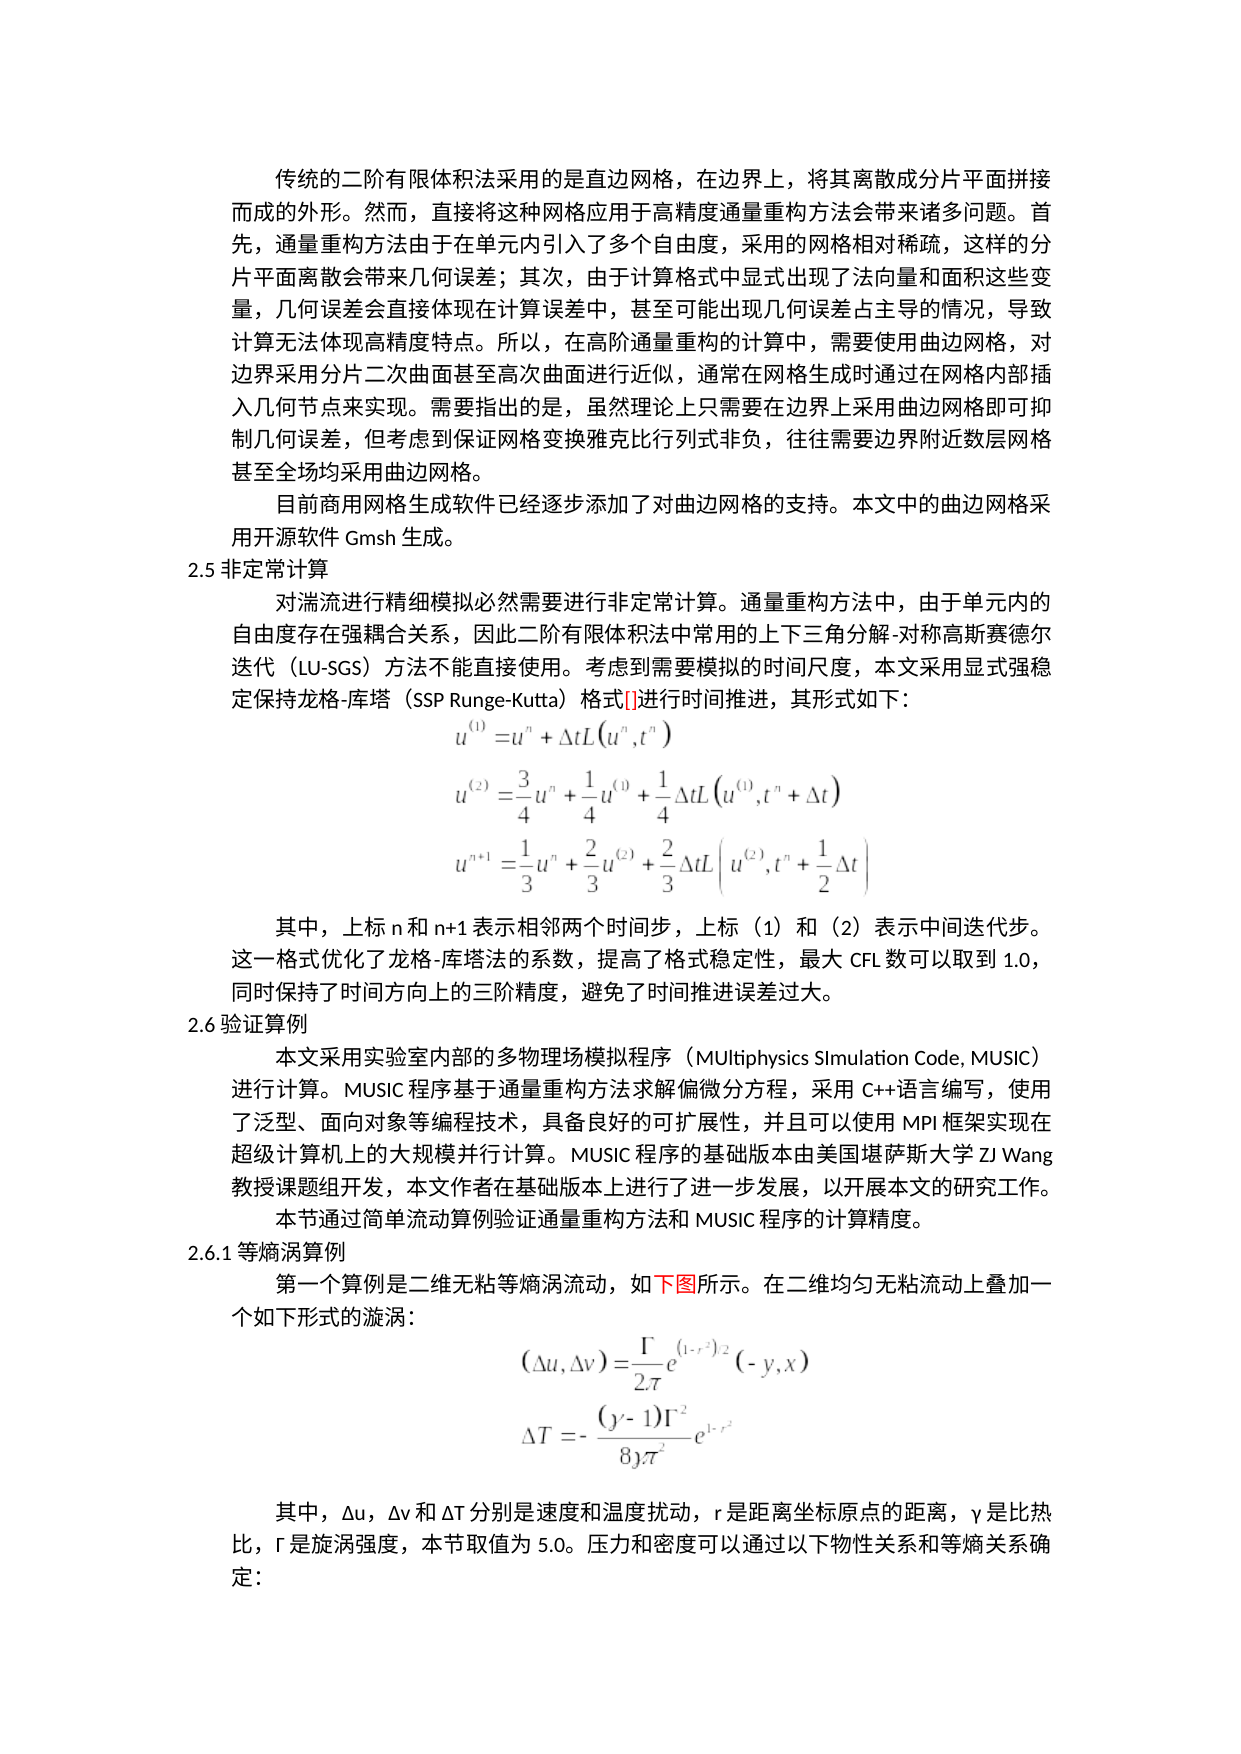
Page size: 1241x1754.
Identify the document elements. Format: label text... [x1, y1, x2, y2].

text 目前商用网格生成软件已经逐步添加了对曲边网格的支持。本文中的曲边网格采用开源软件Gmsh生成。 [231, 487, 1053, 552]
text 2.5 非定常计算 [187, 552, 1053, 584]
text 其中，Δu，Δv和ΔT分别是速度和温度扰动，r是距离坐标原点的距离，γ是比热比，Γ是旋涡强度，本节取值为5.0。压力和密度可以通过以下物性关系和等熵关系确定： [231, 1494, 1053, 1592]
text 其中，上标n和n+1表示相邻两个时间步，上标（1）和（2）表示中间迭代步。这一格式优化了龙格-库塔法的系数，提高了格式稳定性，最大CFL数可以取到1.0，同时保持了时间方向上的三阶精度，避免了时间推进误差过大。 [231, 909, 1053, 1007]
text 本文采用实验室内部的多物理场模拟程序（MUltiphysics SImulation Code, MUSIC）进行计算。MUSIC程序基于通量重构方法求解偏微分方程，采用C++语言编写，使用了泛型、面向对象等编程技术，具备良好的可扩展性，并且可以使用MPI框架实现在超级计算机上的大规模并行计算。MUSIC程序的基础版本由美国堪萨斯大学ZJ Wang教授课题组开发，本文作者在基础版本上进行了进一步发展，以开展本文的研究工作。 [231, 1039, 1053, 1202]
text 第一个算例是二维无粘等熵涡流动，如下图所示。在二维均匀无粘流动上叠加一个如下形式的漩涡： [231, 1267, 1053, 1332]
text 本节通过简单流动算例验证通量重构方法和MUSIC程序的计算精度。 [231, 1202, 1053, 1234]
text 对湍流进行精细模拟必然需要进行非定常计算。通量重构方法中，由于单元内的自由度存在强耦合关系，因此二阶有限体积法中常用的上下三角分解-对称高斯赛德尔迭代（LU-SGS）方法不能直接使用。考虑到需要模拟的时间尺度，本文采用显式强稳定保持龙格-库塔（SSP Runge-Kutta）格式[]进行时间推进，其形式如下： [231, 584, 1053, 714]
text 2.6 验证算例 [187, 1007, 1053, 1039]
text 2.6.1 等熵涡算例 [187, 1234, 1053, 1267]
text 传统的二阶有限体积法采用的是直边网格，在边界上，将其离散成分片平面拼接而成的外形。然而，直接将这种网格应用于高精度通量重构方法会带来诸多问题。首先，通量重构方法由于在单元内引入了多个自由度，采用的网格相对稀疏，这样的分片平面离散会带来几何误差；其次，由于计算格式中显式出现了法向量和面积这些变量，几何误差会直接体现在计算误差中，甚至可能出现几何误差占主导的情况，导致计算无法体现高精度特点。所以，在高阶通量重构的计算中，需要使用曲边网格，对边界采用分片二次曲面甚至高次曲面进行近似，通常在网格生成时通过在网格内部插入几何节点来实现。需要指出的是，虽然理论上只需要在边界上采用曲边网格即可抑制几何误差，但考虑到保证网格变换雅克比行列式非负，往往需要边界附近数层网格甚至全场均采用曲边网格。 [231, 162, 1053, 487]
